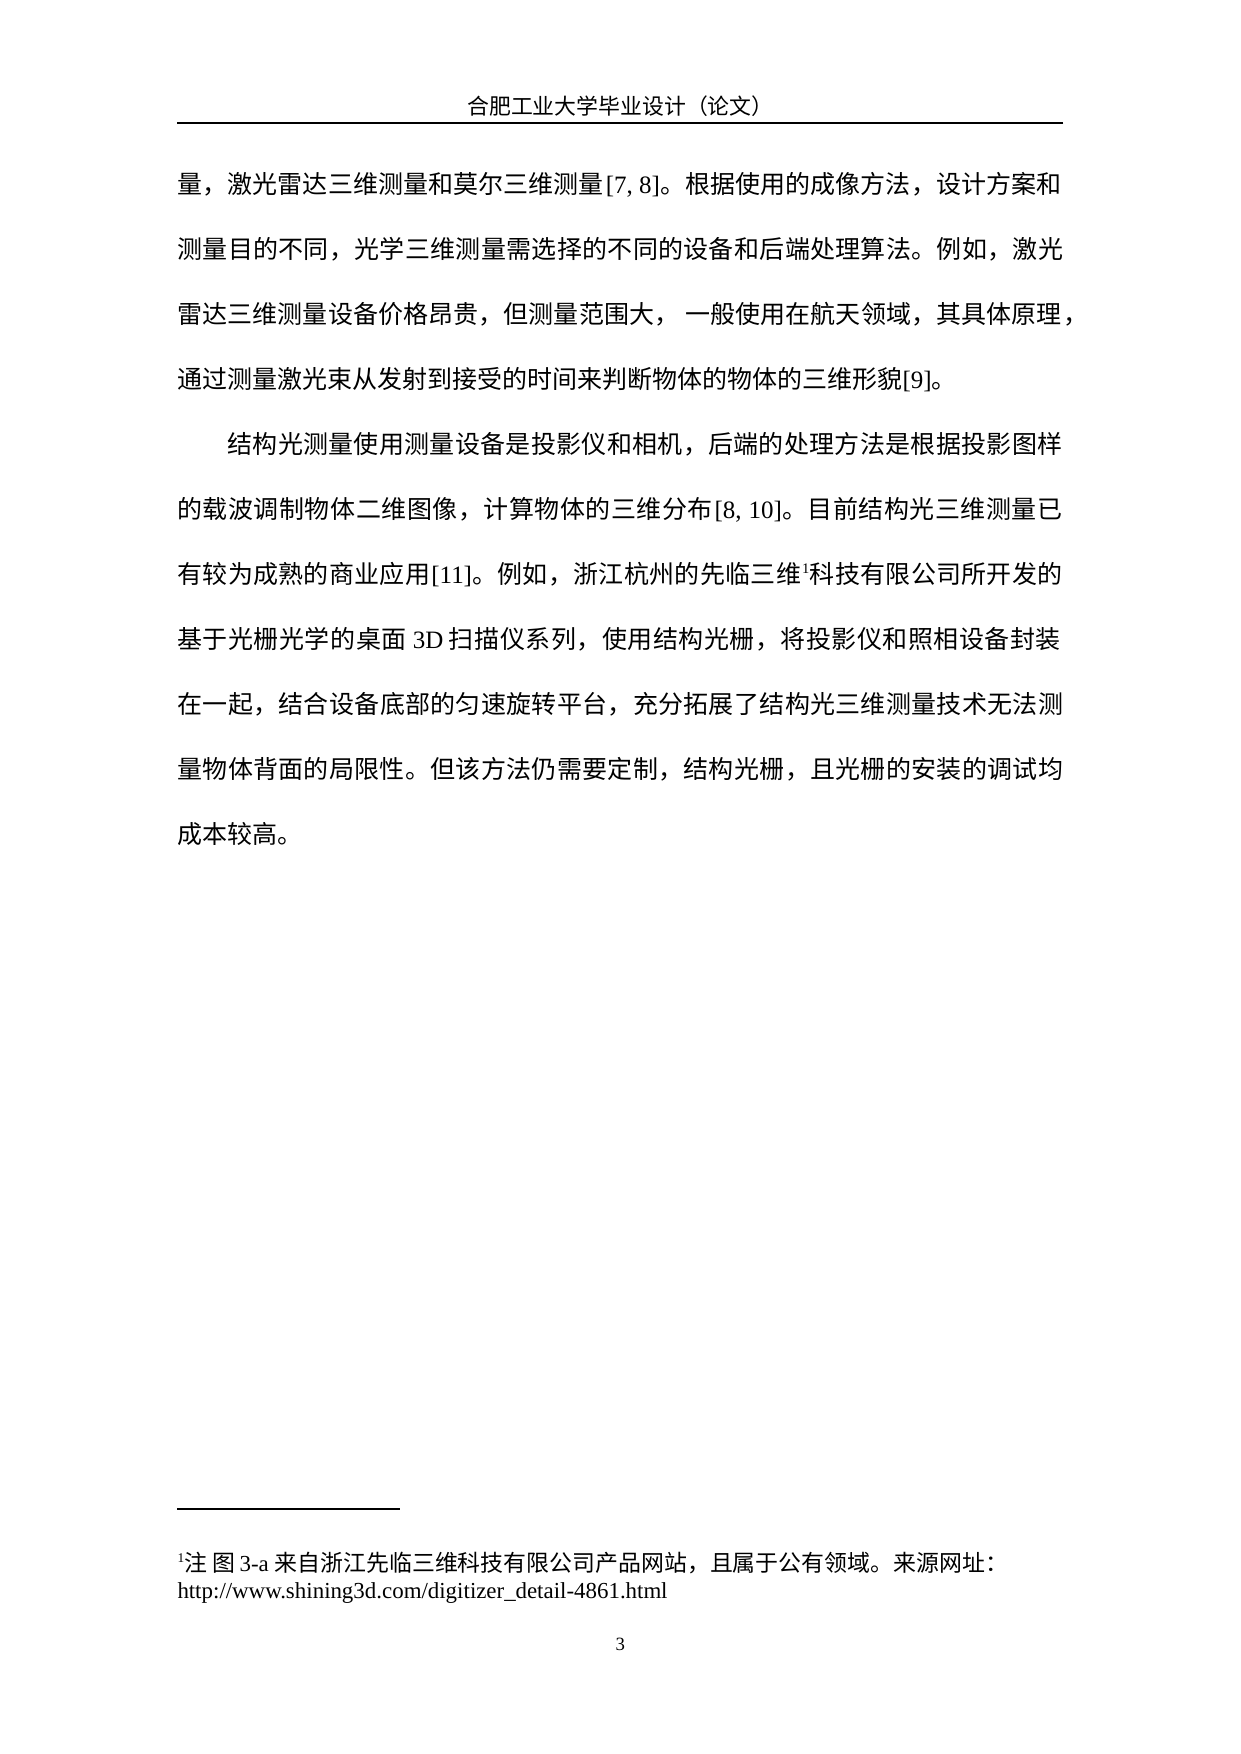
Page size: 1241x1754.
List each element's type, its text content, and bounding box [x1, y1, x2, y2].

text 结构光测量使用测量设备是投影仪和相机，后端的处理方法是根据投影图样的载波调制物体二维图像，计算物体的三维分布[8, 10]。目前结构光三维测量已有较为成熟的商业应用[11]。例如，浙江杭州的先临三维科技有限公司所开发的基于光栅光学的桌面3D扫描仪系列，使用结构光栅，将投影仪和照相设备封装在一起，结合设备底部的匀速旋转平台，充分拓展了结构光三维测量技术无法测量物体背面的局限性。但该方法仍需要定制，结构光栅，且光栅的安装的调试均成本较高。 [177, 410, 1063, 865]
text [177, 150, 1063, 410]
